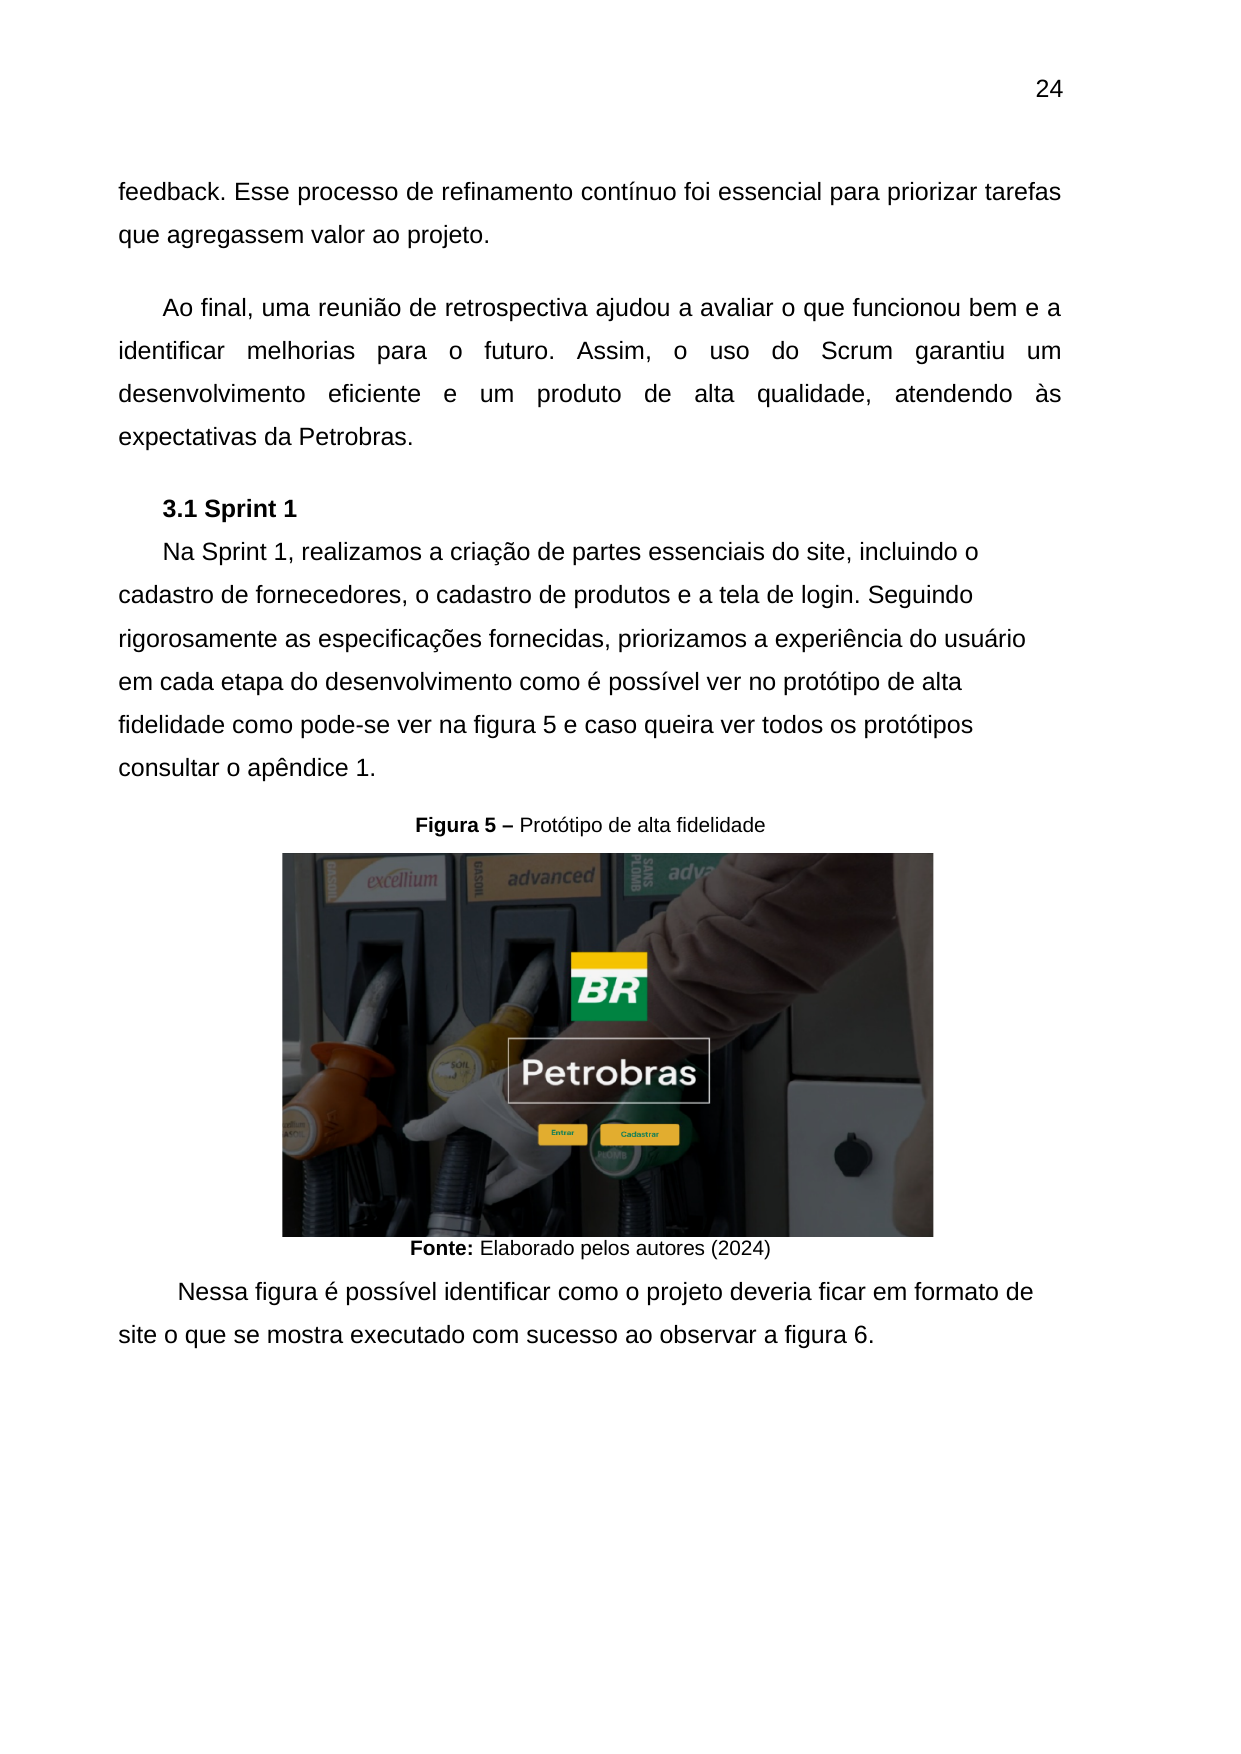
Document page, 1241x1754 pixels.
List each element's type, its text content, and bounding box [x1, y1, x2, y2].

picture [282, 853, 934, 1237]
text Nessa figura é possível identificar como o projeto deveria ficar em formato de site o que se mostra executado com sucesso ao observar a figura 6. [118, 1277, 1063, 1349]
text Na Sprint 1, realizamos a criação de partes essenciais do site, incluindo o cadastro de fornecedores, o cadastro de produtos e a tela de login. Seguindo rigorosamente as especificações fornecidas, priorizamos a experiência do usuário em cada etapa do desenvolvimento como é possível ver no protótipo de alta fidelidade como pode-se ver na figura 5 e caso queira ver todos os protótipos consultar o apêndice 1. [118, 537, 1063, 782]
subtitle 3.1 Sprint 1 [162, 494, 1063, 523]
text Ao final, uma reunião de retrospectiva ajudou a avaliar o que funcionou bem e a identificar melhorias para o futuro. Assim, o uso do Scrum garantiu um desenvolvimento eficiente e um produto de alta qualidade, atendendo às expectativas da Petrobras. [118, 293, 1063, 451]
text Figura 5 – Protótipo de alta fidelidade [118, 813, 1063, 837]
